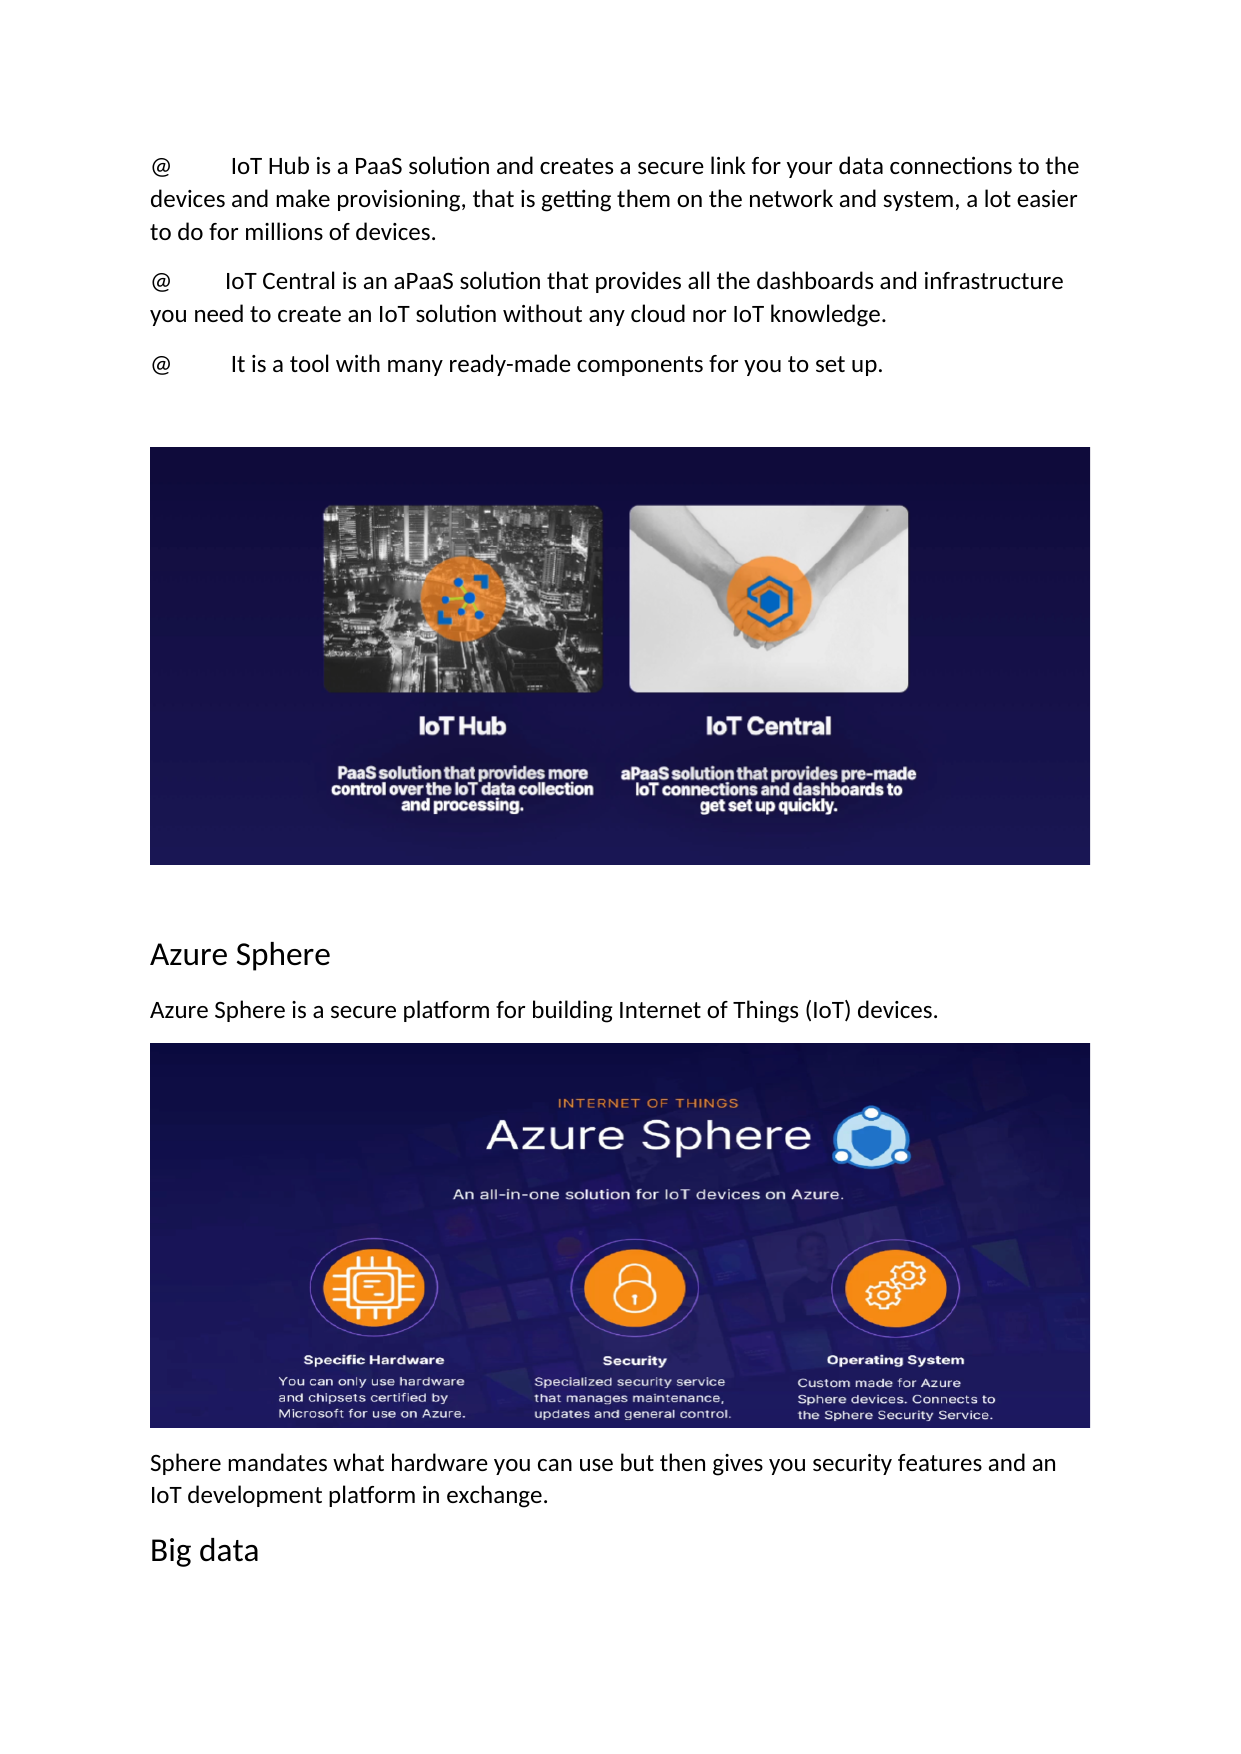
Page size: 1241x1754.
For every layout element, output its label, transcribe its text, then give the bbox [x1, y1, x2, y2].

text Azure Sphere [150, 933, 1090, 974]
picture [150, 1043, 1091, 1428]
text @ IoT Central is an aPaaS solution that provides all the dashboards and infrastructure you need to create an IoT solution without any cloud nor IoT knowledge. [150, 265, 1090, 329]
picture [150, 447, 1091, 865]
text Azure Sphere is a secure platform for building Internet of Things (IoT) devices. [150, 994, 1090, 1024]
text @ IoT Hub is a PaaS solution and creates a secure link for your data connections to the devices and make provisioning, that is getting them on the network and system, a lot easier to do for millions of devices. [150, 150, 1090, 246]
text @ It is a tool with many ready-made components for you to set up. [150, 348, 1090, 378]
text Sphere mandates what hardware you can use but then gives you security features and an IoT development platform in exchange. [150, 1447, 1090, 1510]
text Big data [150, 1529, 1090, 1570]
